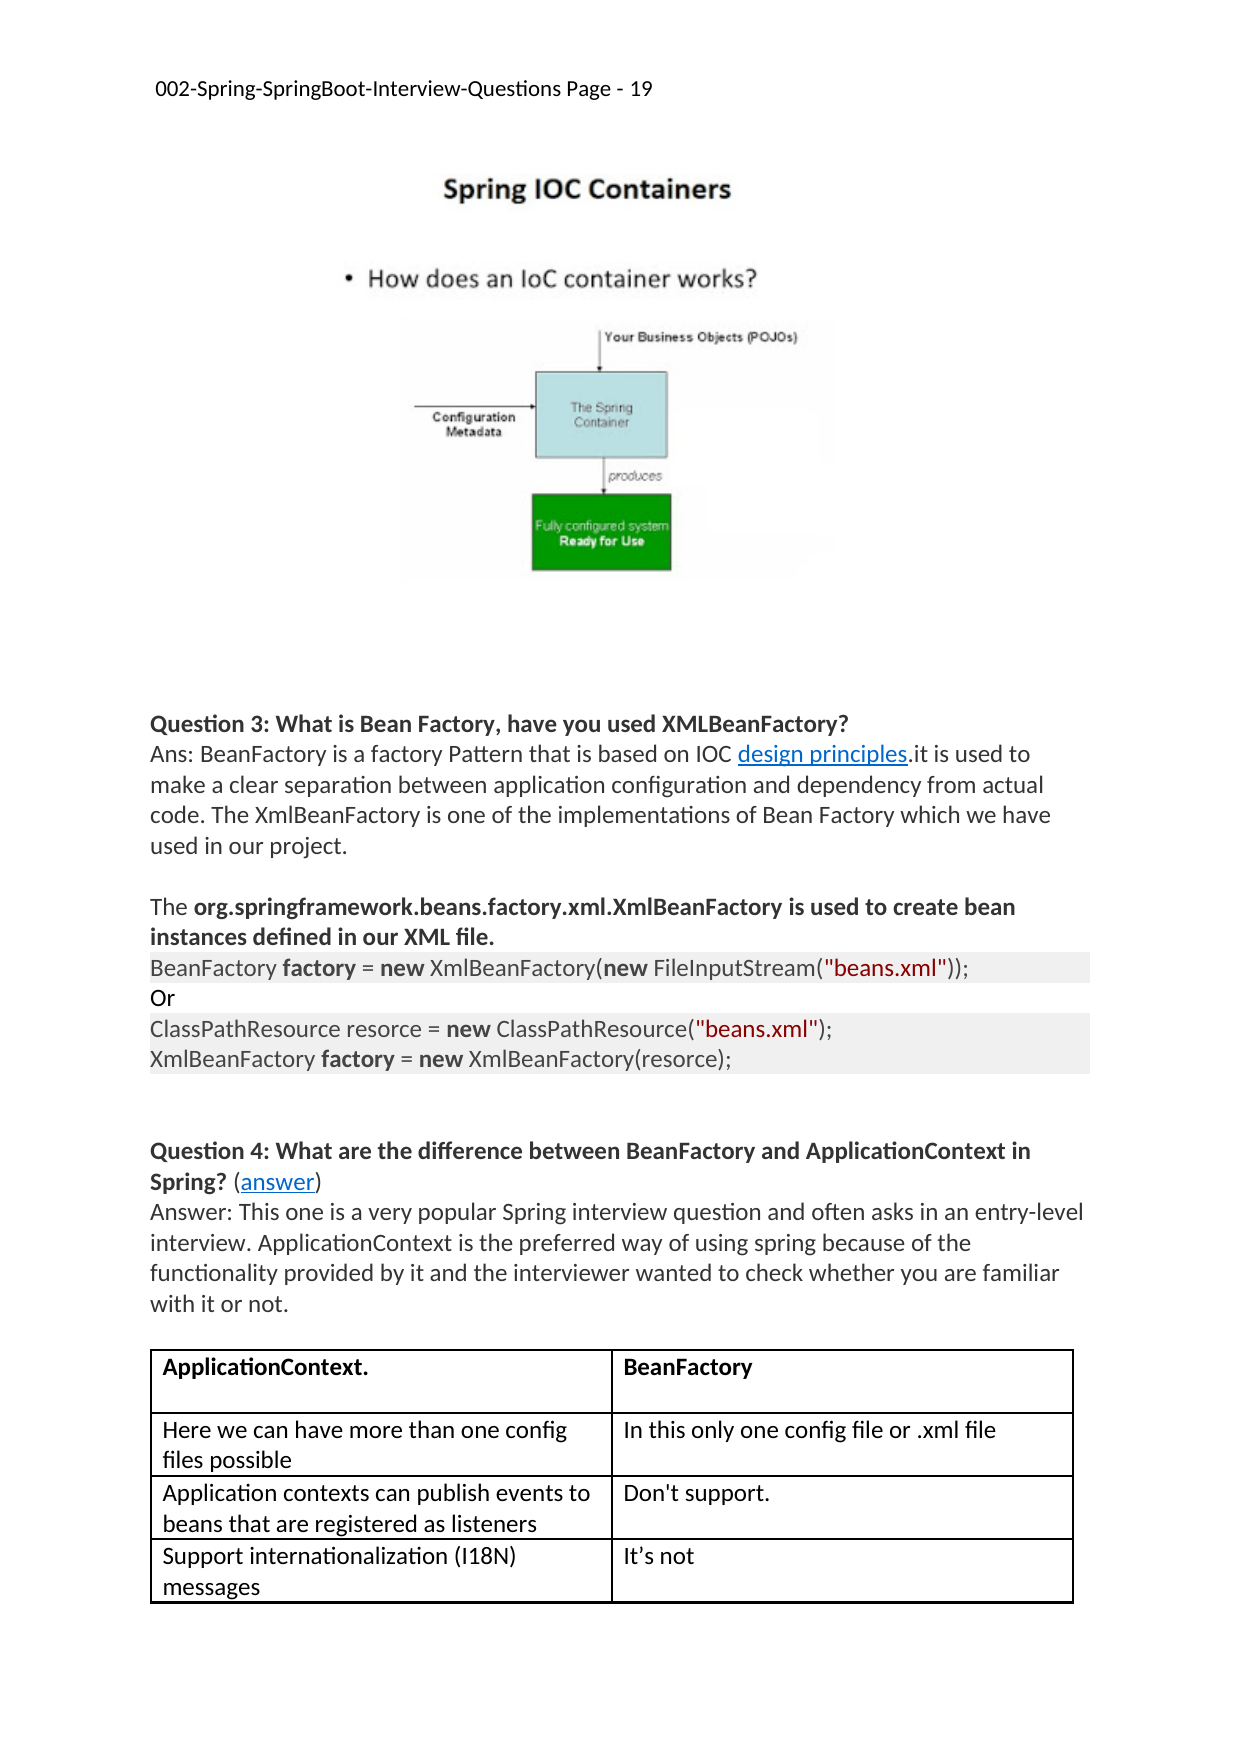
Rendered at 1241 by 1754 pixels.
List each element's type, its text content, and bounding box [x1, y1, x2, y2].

table_cell In this only one config file or .xml file [613, 1414, 1072, 1475]
text ClassPathResource resorce = new ClassPathResource("beans.xml"); [150, 1013, 1090, 1044]
text XmlBeanFactory factory = new XmlBeanFactory(resorce); [150, 1044, 1090, 1074]
table_cell It’s not [613, 1540, 1072, 1601]
table_header ApplicationContext. [152, 1351, 611, 1412]
table_header BeanFactory [613, 1351, 1072, 1412]
text Answer: This one is a very popular Spring interview question and often asks in an entry-level interview. ApplicationContext is the preferred way of using spring because of the functionality provided by it and the interviewer wanted to check whether you are familiar with it or not. [150, 1196, 1090, 1318]
text BeanFactory factory = new XmlBeanFactory(new FileInputStream("beans.xml")); [150, 952, 1090, 983]
text Or [150, 983, 1090, 1013]
text Question 3: What is Bean Factory, have you used XMLBeanFactory? [150, 708, 1090, 738]
table_cell Don't support. [613, 1477, 1072, 1538]
table_cell Support internationalization (I18N) messages [152, 1540, 611, 1601]
picture [307, 150, 933, 619]
text Ans: BeanFactory is a factory Pattern that is based on IOC design principles.it is used to make a clear separation between application configuration and dependency from actual code. The XmlBeanFactory is one of the implementations of Bean Factory which we have used in our project. The org.springframework.beans.factory.xml.XmlBeanFactory is used to create bean instances defined in our XML file. [150, 738, 1090, 952]
text Question 4: What are the difference between BeanFactory and ApplicationContext in Spring? (answer) [150, 1105, 1090, 1196]
table_cell Here we can have more than one config files possible [152, 1414, 611, 1475]
table_cell Application contexts can publish events to beans that are registered as listeners [152, 1477, 611, 1538]
